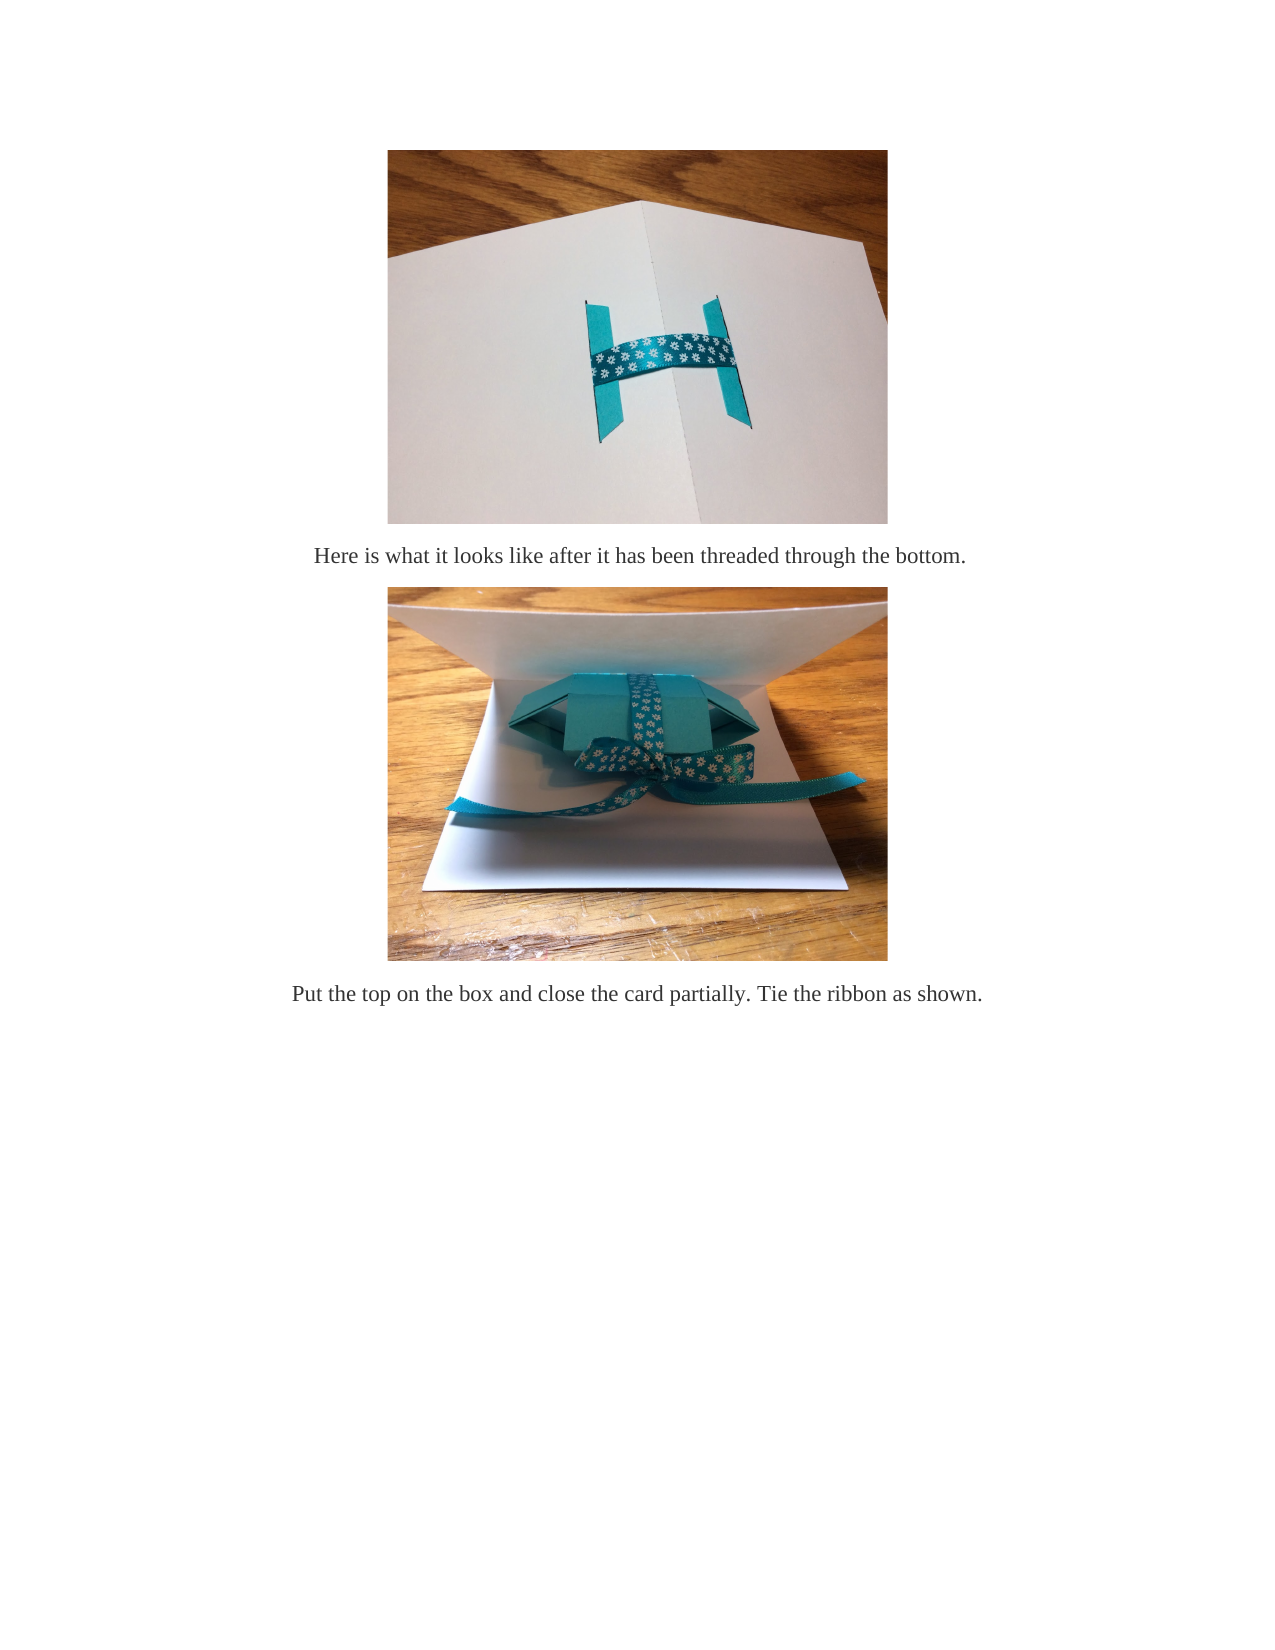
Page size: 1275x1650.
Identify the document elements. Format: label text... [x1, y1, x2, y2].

text Here is what it looks like after it has been threaded through the bottom. [150, 542, 1125, 569]
text Put the top on the box and close the card partially. Tie the ribbon as shown. [150, 980, 1125, 1006]
